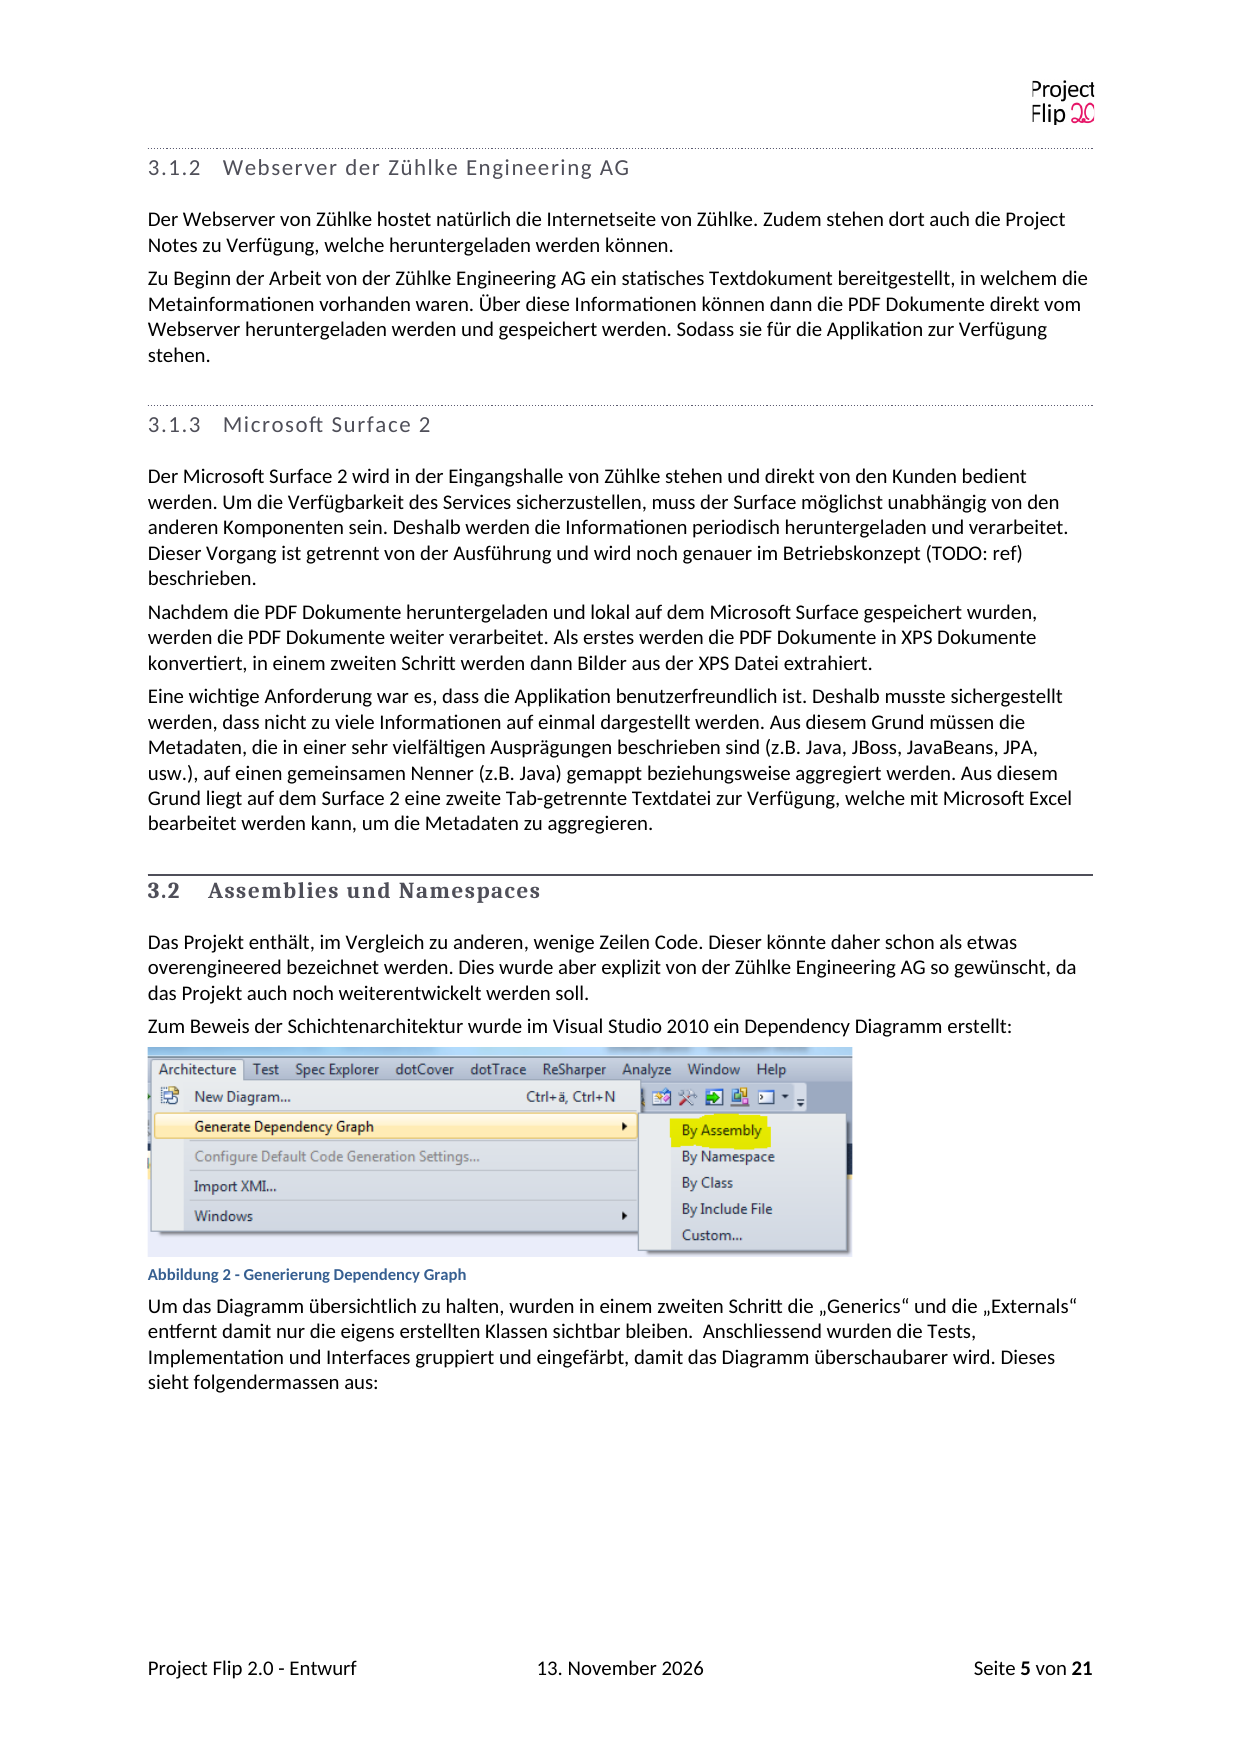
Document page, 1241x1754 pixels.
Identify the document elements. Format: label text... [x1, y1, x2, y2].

text Nachdem die PDF Dokumente heruntergeladen und lokal auf dem Microsoft Surface gespeichert wurden, werden die PDF Dokumente weiter verarbeitet. Als erstes werden die PDF Dokumente in XPS Dokumente konvertiert, in einem zweiten Schritt werden dann Bilder aus der XPS Datei extrahiert. [148, 599, 1093, 675]
subtitle Assemblies und Namespaces [148, 876, 1093, 904]
picture [147, 1047, 853, 1257]
picture [1081, 79, 1097, 124]
text Der Webserver von Zühlke hostet natürlich die Internetseite von Zühlke. Zudem stehen dort auch die Project Notes zu Verfügung, welche heruntergeladen werden können. [148, 206, 1093, 257]
text Zum Beweis der Schichtenarchitektur wurde im Visual Studio 2010 ein Dependency Diagramm erstellt: [148, 1013, 1093, 1039]
text Der Microsoft Surface 2 wird in der Eingangshalle von Zühlke stehen und direkt von den Kunden bedient werden. Um die Verfügbarkeit des Services sicherzustellen, muss der Surface möglichst unabhängig von den anderen Komponenten sein. Deshalb werden die Informationen periodisch heruntergeladen und verarbeitet. Dieser Vorgang ist getrennt von der Ausführung und wird noch genauer im Betriebskonzept (TODO: ref) beschrieben. [148, 463, 1093, 591]
subtitle Microsoft Surface 2 [148, 405, 1093, 438]
subtitle Webserver der Zühlke Engineering AG [148, 148, 1093, 181]
text Eine wichtige Anforderung war es, dass die Applikation benutzerfreundlich ist. Deshalb musste sichergestellt werden, dass nicht zu viele Informationen auf einmal dargestellt werden. Aus diesem Grund müssen die Metadaten, die in einer sehr vielfältigen Ausprägungen beschrieben sind (z.B. Java, JBoss, JavaBeans, JPA, usw.), auf einen gemeinsamen Nenner (z.B. Java) gemappt beziehungsweise aggregiert werden. Aus diesem Grund liegt auf dem Surface 2 eine zweite Tab-getrennte Textdatei zur Verfügung, welche mit Microsoft Excel bearbeitet werden kann, um die Metadaten zu aggregieren. [148, 683, 1093, 836]
text Das Projekt enthält, im Vergleich zu anderen, wenige Zeilen Code. Dieser könnte daher schon als etwas overengineered bezeichnet werden. Dies wurde aber explizit von der Zühlke Engineering AG so gewünscht, da das Projekt auch noch weiterentwickelt werden soll. [148, 929, 1093, 1005]
text Zu Beginn der Arbeit von der Zühlke Engineering AG ein statisches Textdokument bereitgestellt, in welchem die Metainformationen vorhanden waren. Über diese Informationen können dann die PDF Dokumente direkt vom Webserver heruntergeladen werden und gespeichert werden. Sodass sie für die Applikation zur Verfügung stehen. [148, 266, 1093, 367]
text Um das Diagramm übersichtlich zu halten, wurden in einem zweiten Schritt die „Generics“ und die „Externals“ entfernt damit nur die eigens erstellten Klassen sichtbar bleiben. Anschliessend wurden die Tests, Implementation und Interfaces gruppiert und eingefärbt, damit das Diagramm überschaubarer wird. Dieses sieht folgendermassen aus: [148, 1293, 1093, 1395]
